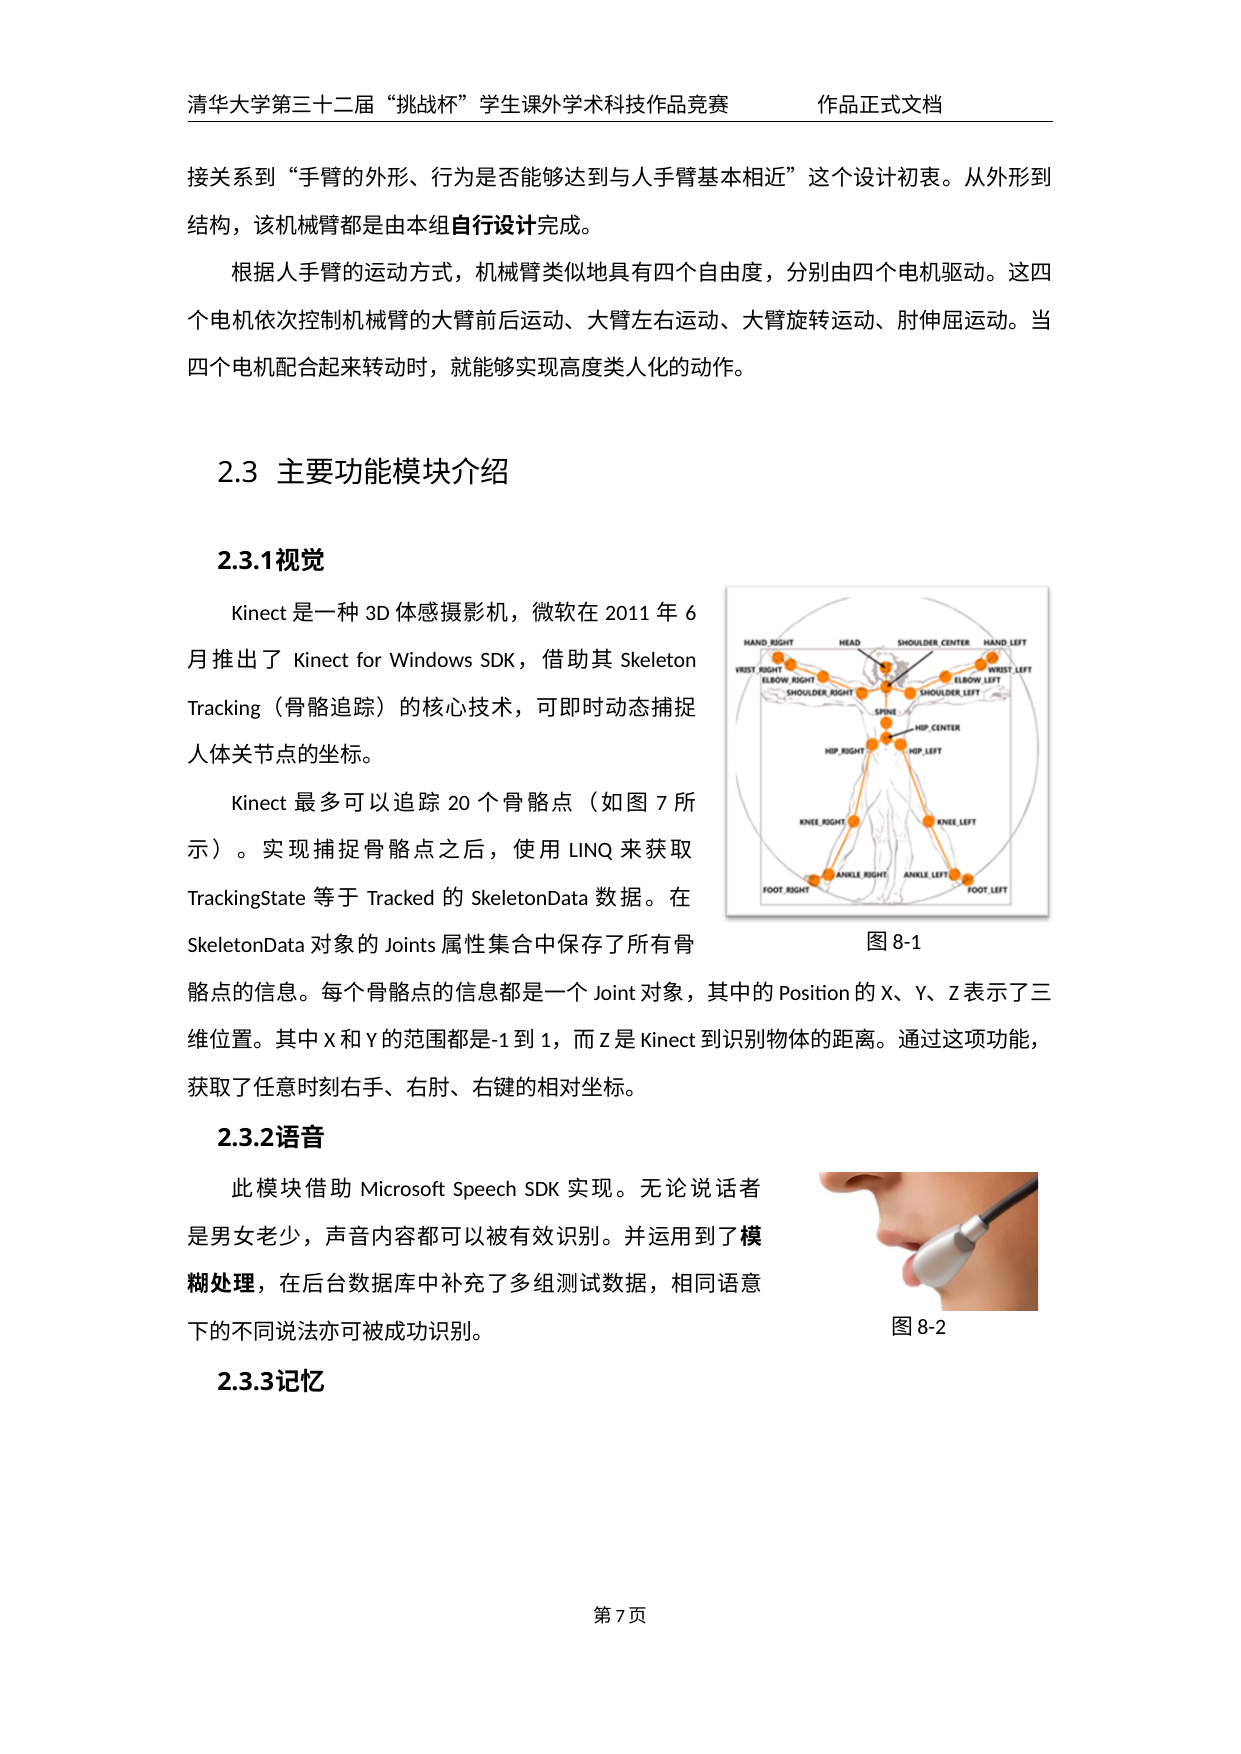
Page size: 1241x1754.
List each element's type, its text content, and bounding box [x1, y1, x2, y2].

list 视觉 [217, 540, 1053, 576]
text Kinect最多可以追踪20个骨骼点（如图7所示）。实现捕捉骨骼点之后，使用LINQ来获取TrackingState等于Tracked的SkeletonData数据。在SkeletonData对象的Joints属性集合中保存了所有骨骼点的信息。每个骨骼点的信息都是一个Joint对象，其中的Position的X、Y、Z表示了三维位置。其中X和Y的范围都是-1到1，而Z是Kinect到识别物体的距离。通过这项功能，获取了任意时刻右手、右肘、右键的相对坐标。 [187, 784, 1053, 1101]
list 主要功能模块介绍 [217, 438, 1053, 503]
text 此模块借助Microsoft Speech SDK实现。无论说话者是男女老少，声音内容都可以被有效识别。并运用到了模糊处理，在后台数据库中补充了多组测试数据，相同语意下的不同说法亦可被成功识别。 [187, 1171, 1053, 1346]
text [187, 160, 1053, 239]
picture [715, 582, 1061, 923]
text 根据人手臂的运动方式，机械臂类似地具有四个自由度，分别由四个电机驱动。这四个电机依次控制机械臂的大臂前后运动、大臂左右运动、大臂旋转运动、肘伸屈运动。当四个电机配合起来转动时，就能够实现高度类人化的动作。 [187, 255, 1053, 382]
list 记忆 [217, 1361, 1053, 1398]
list 语音 [217, 1117, 1053, 1153]
picture [781, 1172, 1039, 1311]
text Kinect是一种3D体感摄影机，微软在2011 年 6 月推出了 Kinect for Windows SDK，借助其Skeleton Tracking（骨骼追踪）的核心技术，可即时动态捕捉人体关节点的坐标。 [187, 594, 715, 769]
